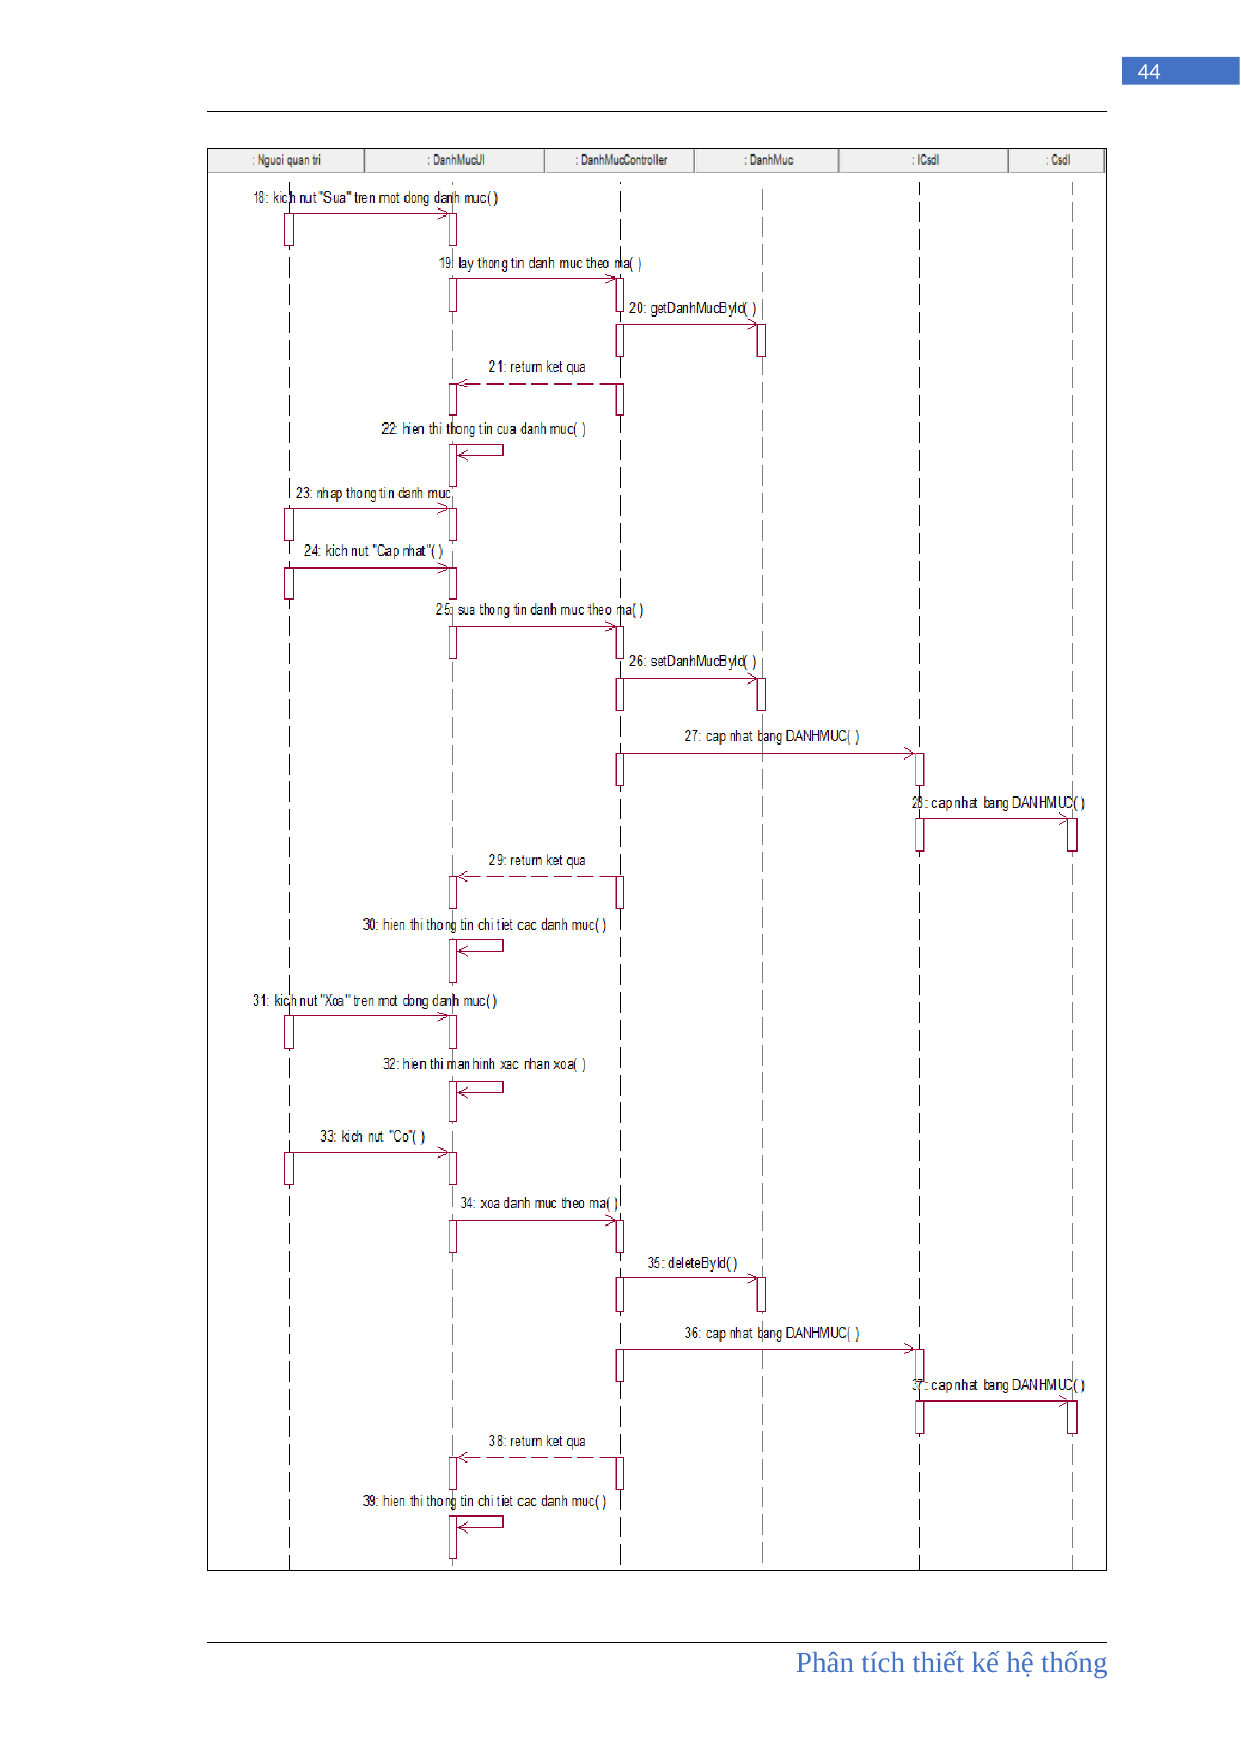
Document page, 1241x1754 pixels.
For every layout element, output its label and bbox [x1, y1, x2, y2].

picture [208, 149, 1106, 1570]
